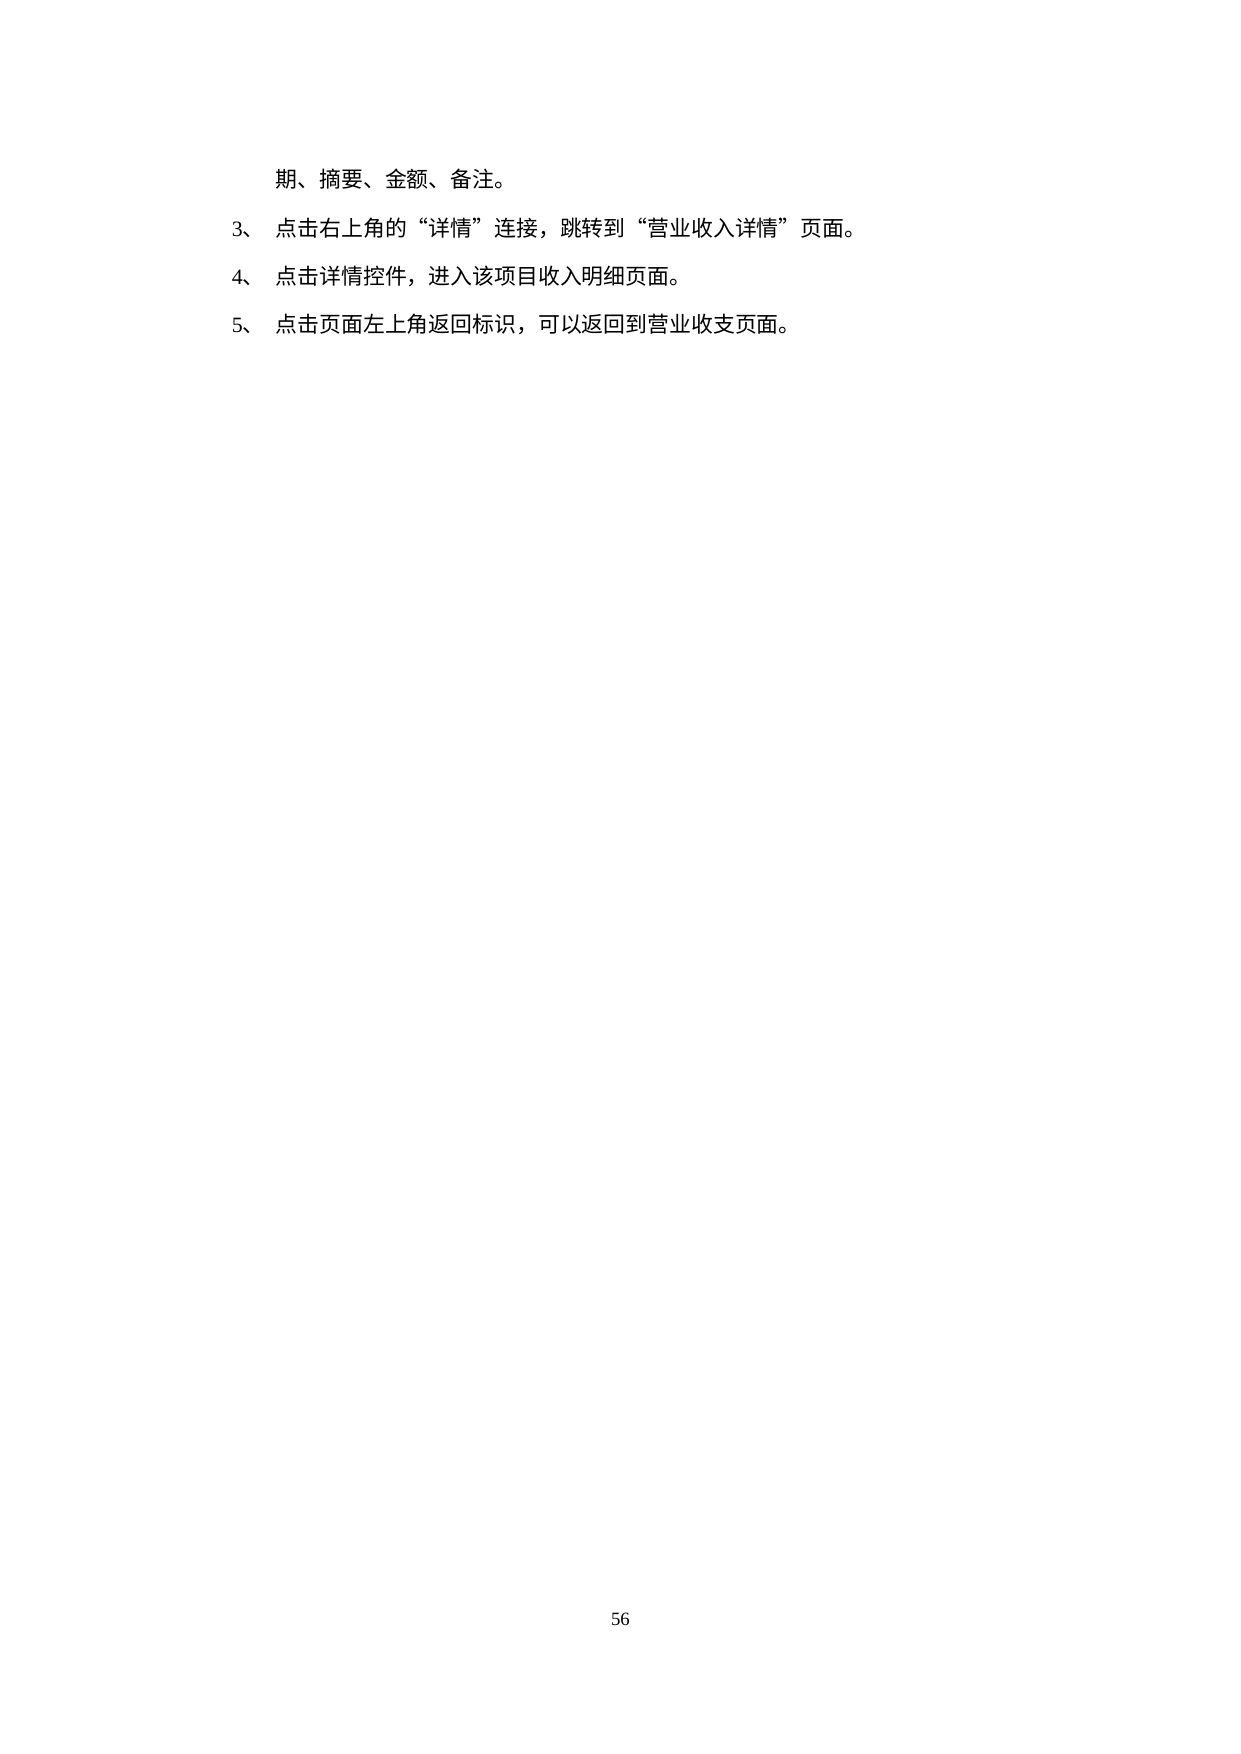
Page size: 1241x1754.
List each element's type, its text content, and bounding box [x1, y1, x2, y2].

list 点击页面左上角返回标识，可以返回到营业收支页面。 [232, 307, 1053, 339]
list 点击右上角的“详情”连接，跳转到“营业收入详情”页面。 [232, 210, 1053, 243]
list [232, 162, 1053, 194]
list 点击详情控件，进入该项目收入明细页面。 [232, 259, 1053, 291]
